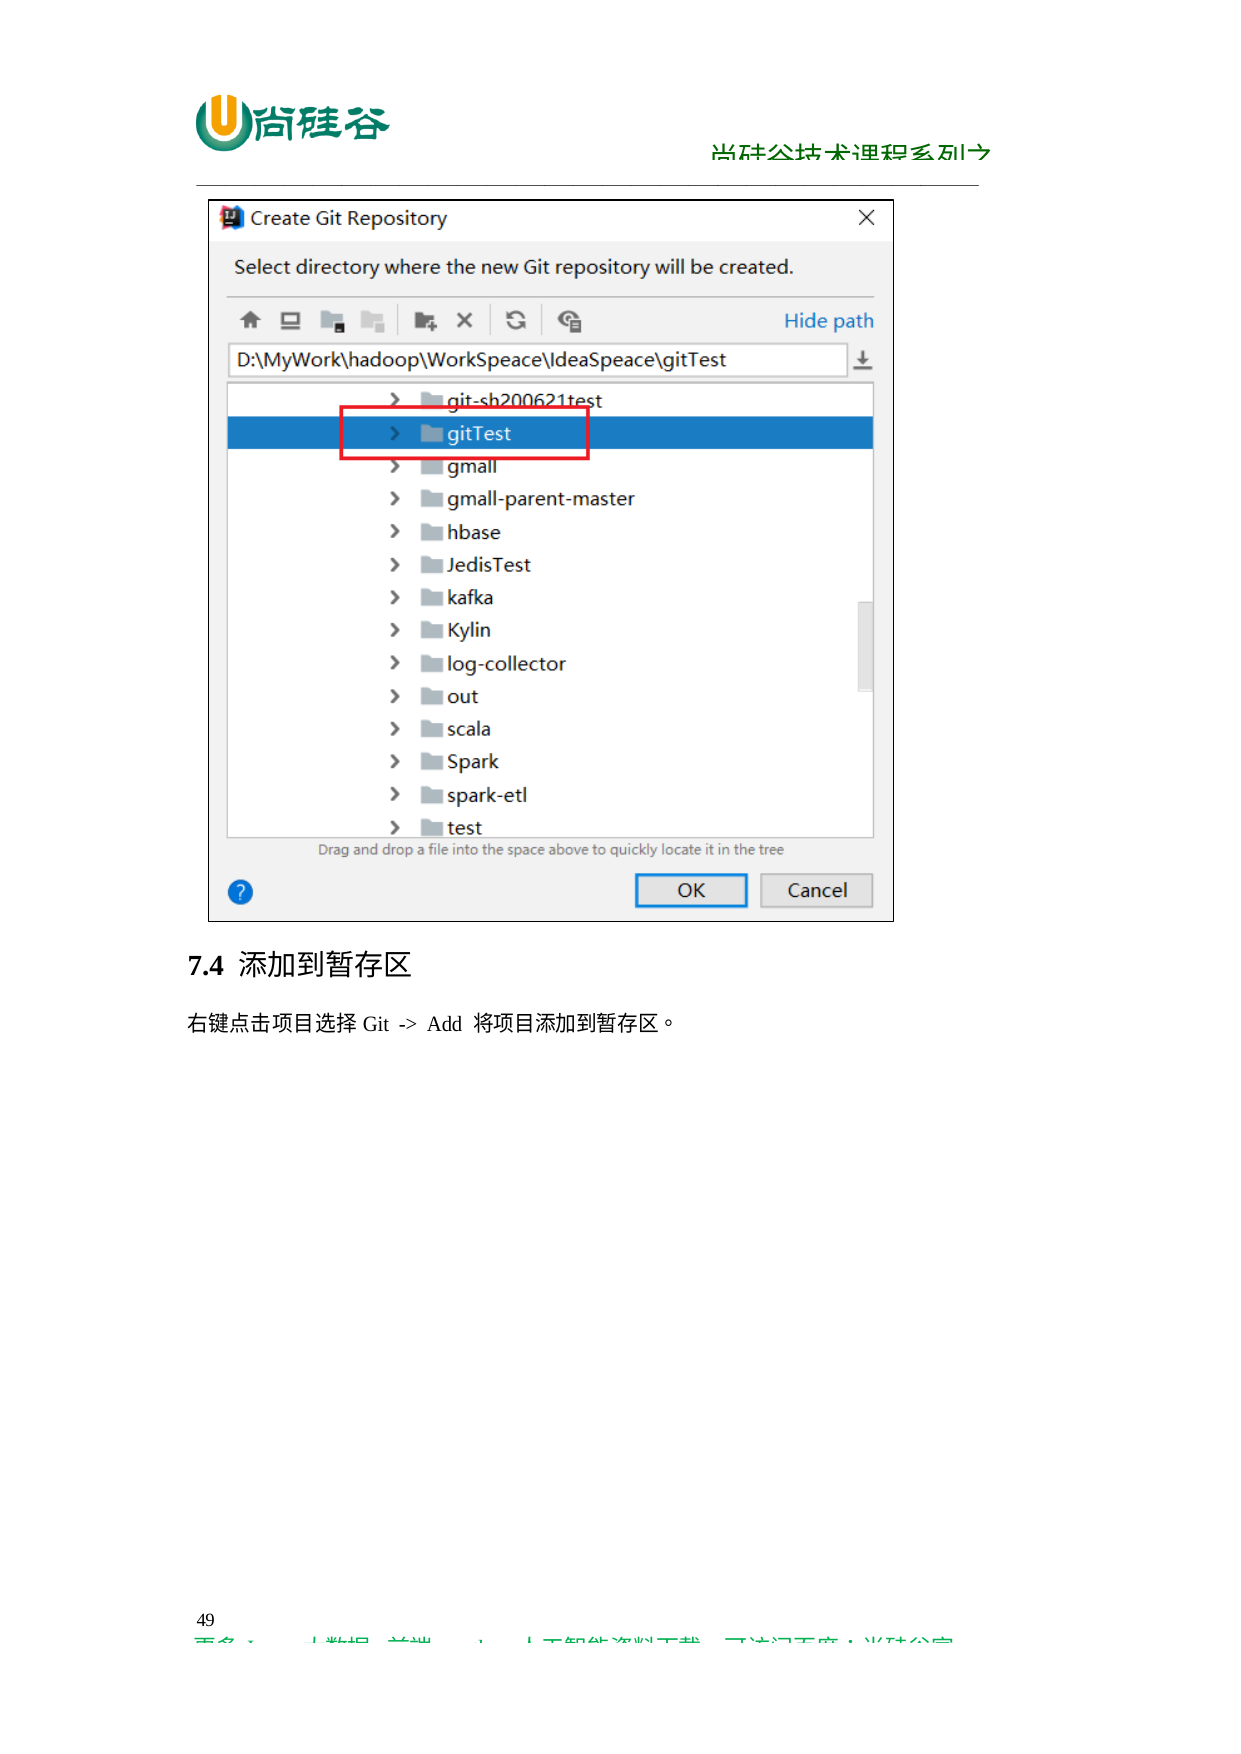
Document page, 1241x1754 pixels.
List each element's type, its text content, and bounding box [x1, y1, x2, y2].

text 右键点击项目选择Git -> Add 将项目添加到暂存区。 [187, 1008, 1076, 1038]
subtitle 添加到暂存区 [187, 944, 1076, 984]
picture [209, 205, 893, 921]
picture [187, 88, 395, 157]
